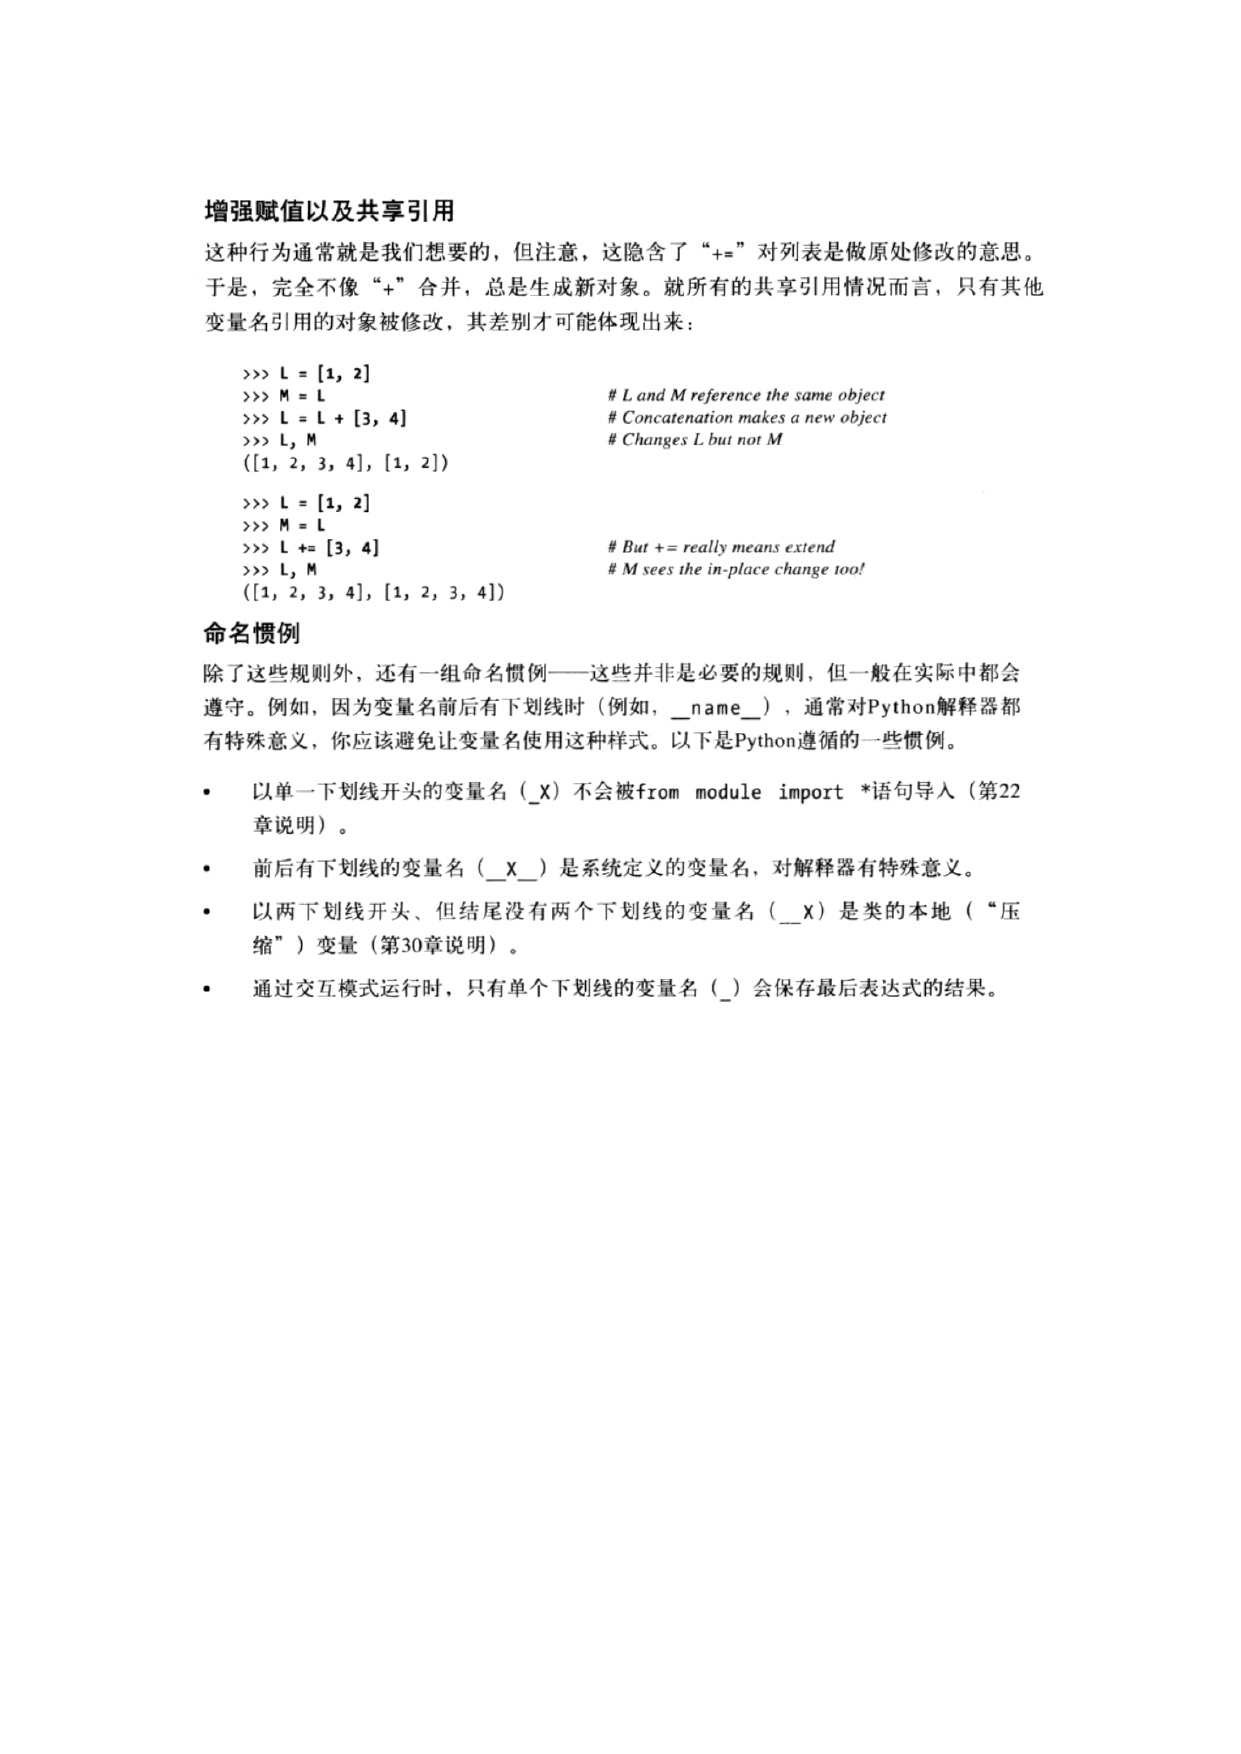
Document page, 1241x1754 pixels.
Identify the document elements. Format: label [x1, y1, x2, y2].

picture [187, 617, 1053, 1008]
picture [187, 194, 1053, 607]
